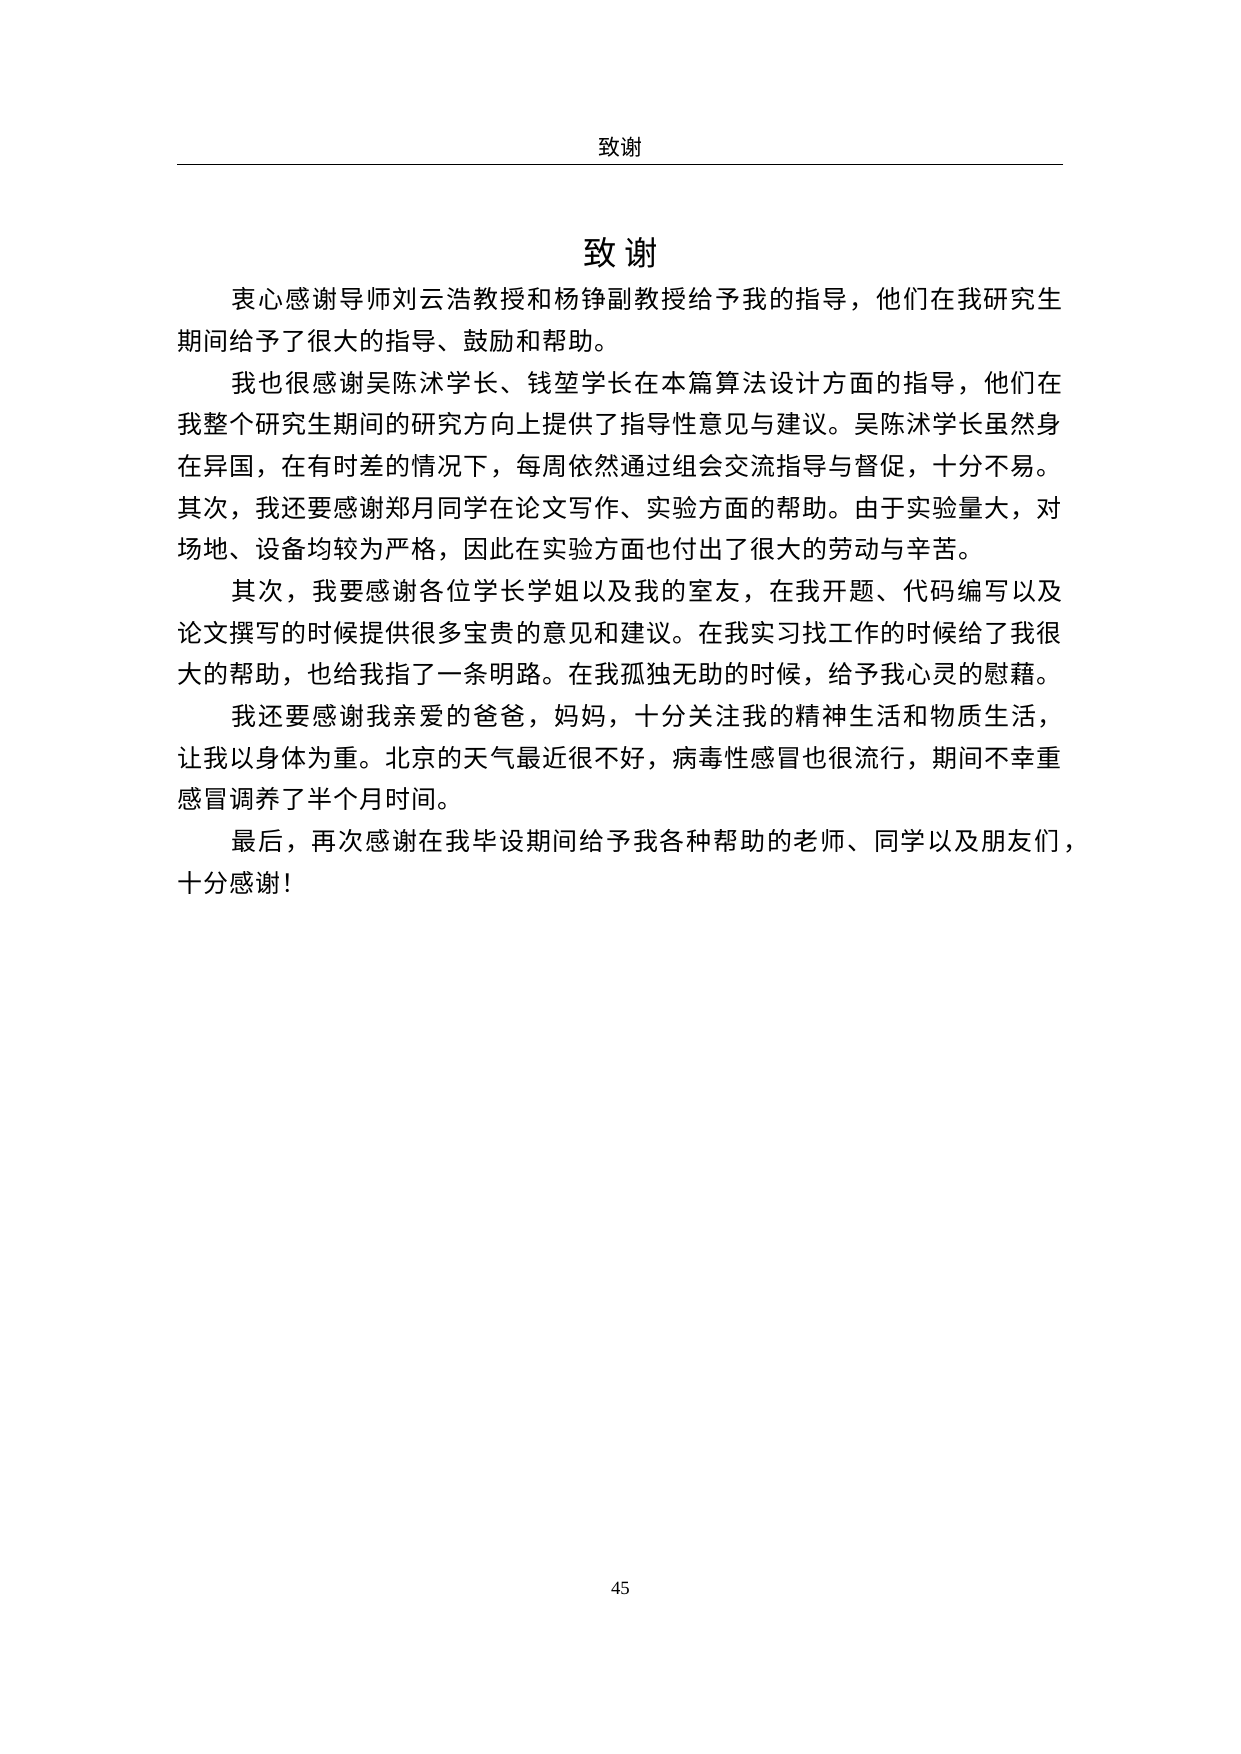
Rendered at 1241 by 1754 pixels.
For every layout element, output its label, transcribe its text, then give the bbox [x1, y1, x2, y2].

text 致 谢 [177, 227, 1063, 275]
text 我也很感谢吴陈沭学长、钱堃学长在本篇算法设计方面的指导，他们在我整个研究生期间的研究方向上提供了指导性意见与建议。吴陈沭学长虽然身在异国，在有时差的情况下，每周依然通过组会交流指导与督促，十分不易。其次，我还要感谢郑月同学在论文写作、实验方面的帮助。由于实验量大，对场地、设备均较为严格，因此在实验方面也付出了很大的劳动与辛苦。 [177, 359, 1063, 567]
text 其次，我要感谢各位学长学姐以及我的室友，在我开题、代码编写以及论文撰写的时候提供很多宝贵的意见和建议。在我实习找工作的时候给了我很大的帮助，也给我指了一条明路。在我孤独无助的时候，给予我心灵的慰藉。 [177, 567, 1063, 692]
text 我还要感谢我亲爱的爸爸，妈妈，十分关注我的精神生活和物质生活，让我以身体为重。北京的天气最近很不好，病毒性感冒也很流行，期间不幸重感冒调养了半个月时间。 [177, 692, 1063, 817]
text 最后，再次感谢在我毕设期间给予我各种帮助的老师、同学以及朋友们，十分感谢！ [177, 817, 1063, 900]
text 衷心感谢导师刘云浩教授和杨铮副教授给予我的指导，他们在我研究生期间给予了很大的指导、鼓励和帮助。 [177, 275, 1063, 359]
